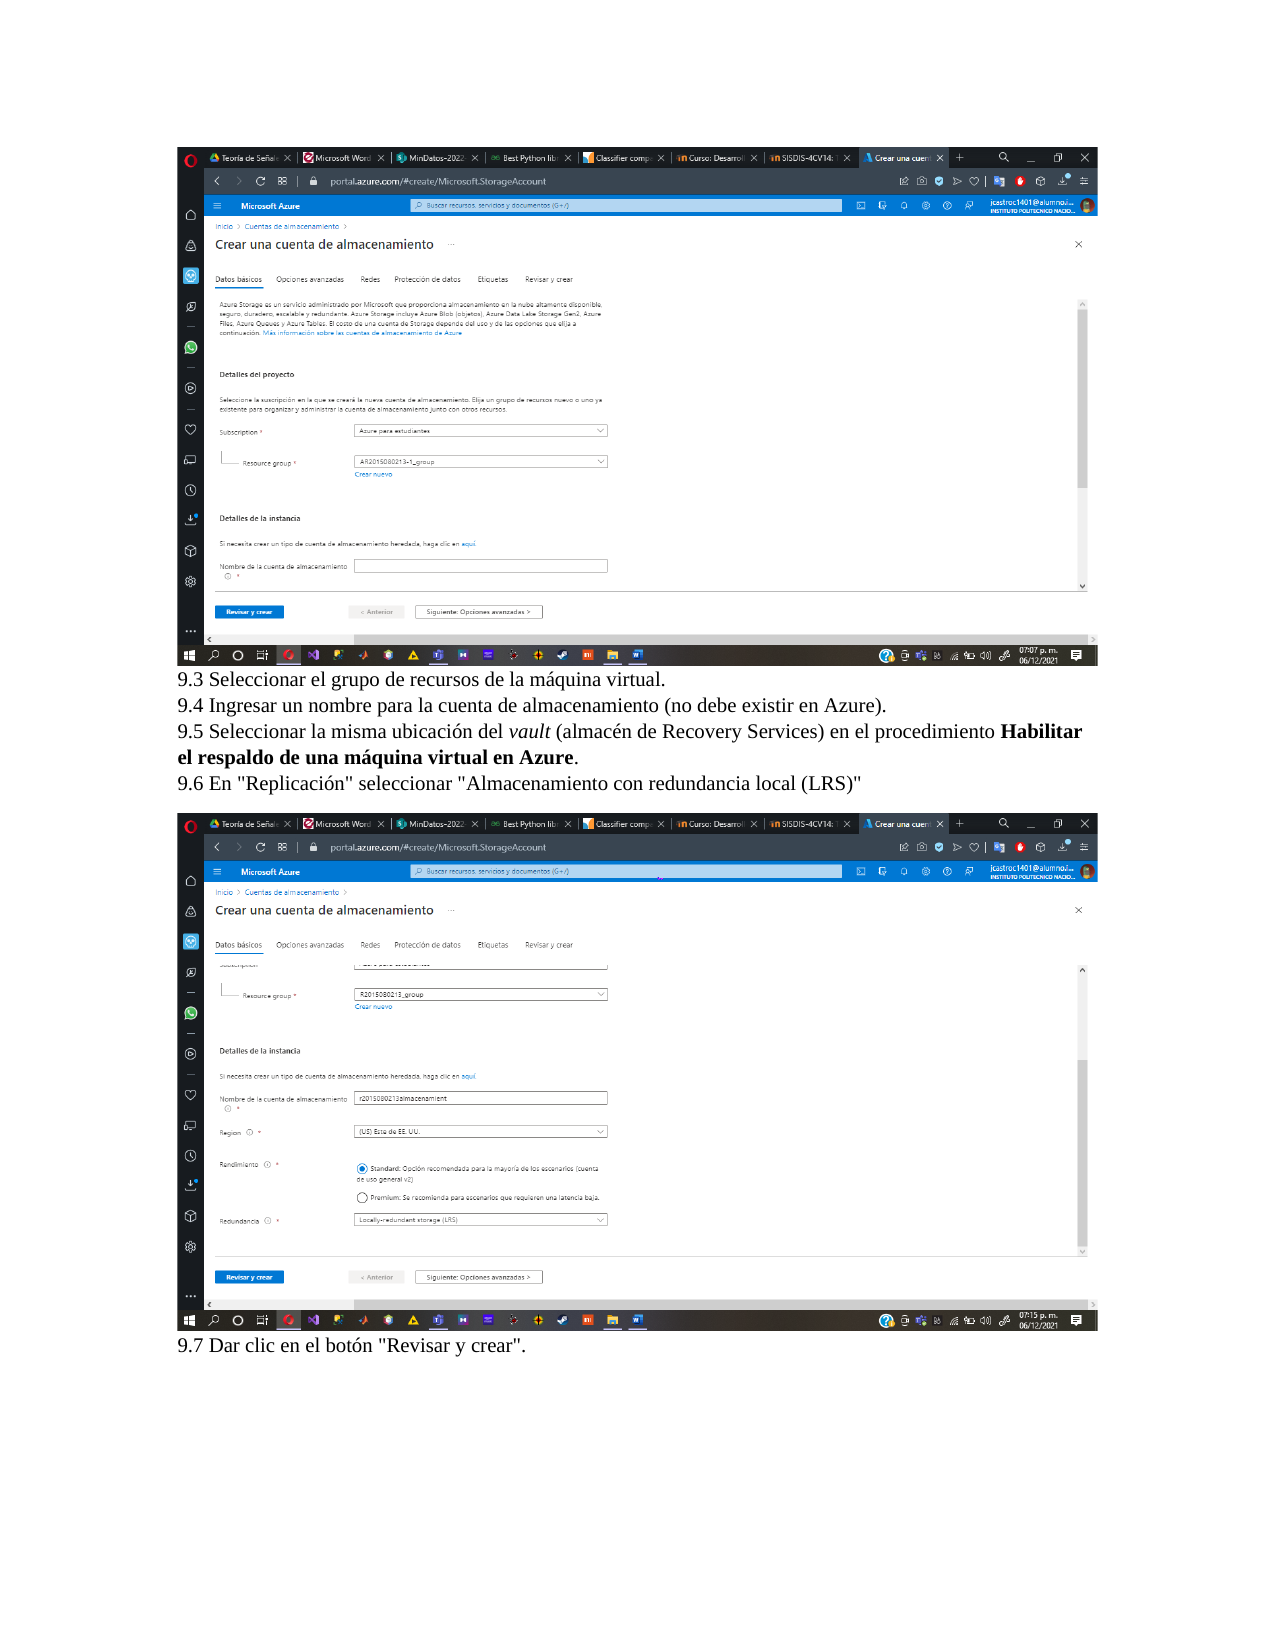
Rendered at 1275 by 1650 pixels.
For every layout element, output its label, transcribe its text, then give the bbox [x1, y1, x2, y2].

text 9.3 Seleccionar el grupo de recursos de la máquina virtual. 9.4 Ingresar un nombre para la cuenta de almacenamiento (no debe existir en Azure). 9.5 Seleccionar la misma ubicación del vault (almacén de Recovery Services) en el procedimiento Habilitar el respaldo de una máquina virtual en Azure. 9.6 En "Replicación" seleccionar "Almacenamiento con redundancia local (LRS)" [177, 666, 1098, 795]
text 9.7 Dar clic en el botón "Revisar y crear". [177, 1331, 1098, 1357]
picture [177, 813, 1098, 1331]
picture [177, 147, 1098, 666]
